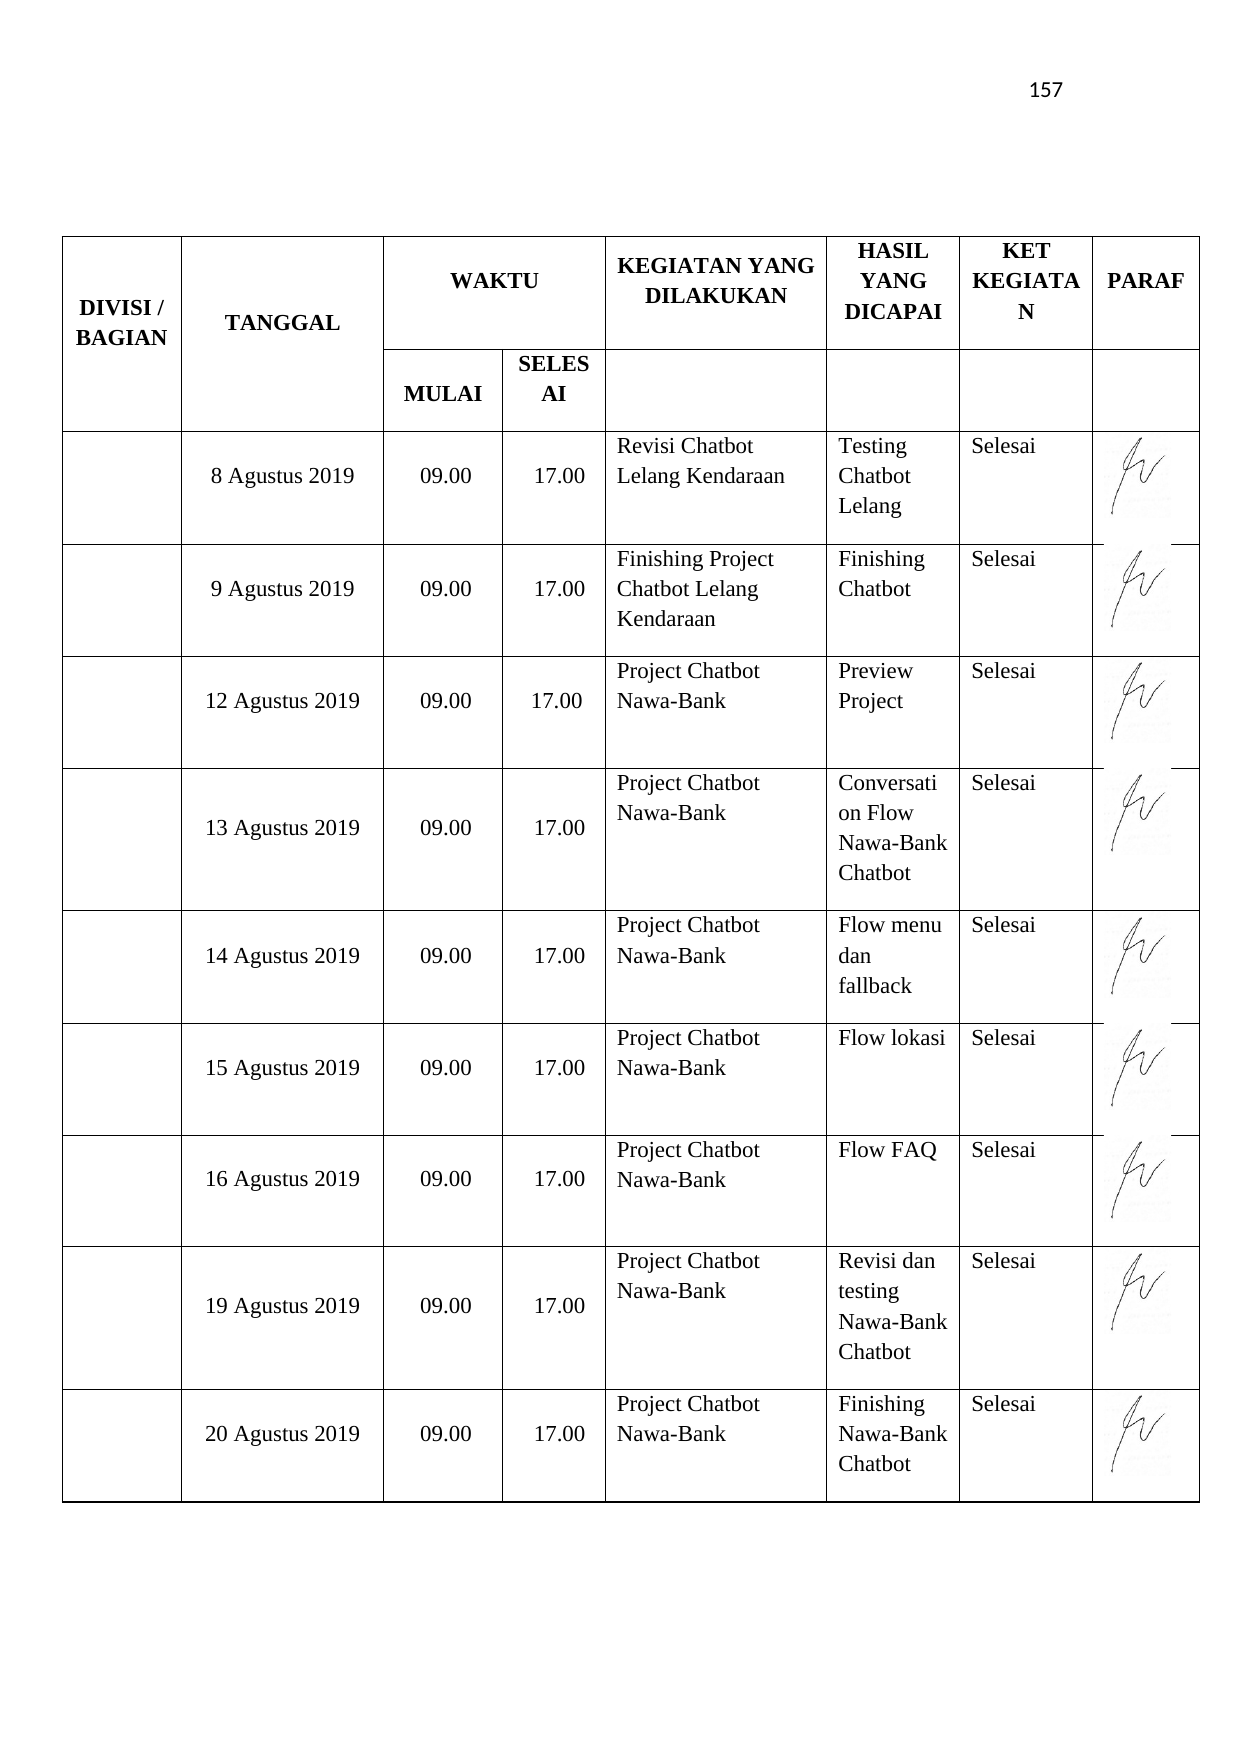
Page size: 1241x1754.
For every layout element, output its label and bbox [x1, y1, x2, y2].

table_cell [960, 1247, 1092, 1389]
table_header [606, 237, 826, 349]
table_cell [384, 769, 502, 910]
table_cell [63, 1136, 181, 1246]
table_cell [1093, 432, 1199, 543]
picture [1103, 1247, 1172, 1334]
picture [1103, 1023, 1172, 1110]
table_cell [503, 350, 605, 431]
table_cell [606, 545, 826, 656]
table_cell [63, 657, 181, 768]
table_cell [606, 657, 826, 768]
picture [1103, 657, 1172, 743]
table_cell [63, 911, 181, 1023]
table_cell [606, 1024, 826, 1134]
picture [1103, 1390, 1172, 1476]
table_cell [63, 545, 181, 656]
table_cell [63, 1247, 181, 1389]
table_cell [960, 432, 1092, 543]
picture [1103, 544, 1172, 631]
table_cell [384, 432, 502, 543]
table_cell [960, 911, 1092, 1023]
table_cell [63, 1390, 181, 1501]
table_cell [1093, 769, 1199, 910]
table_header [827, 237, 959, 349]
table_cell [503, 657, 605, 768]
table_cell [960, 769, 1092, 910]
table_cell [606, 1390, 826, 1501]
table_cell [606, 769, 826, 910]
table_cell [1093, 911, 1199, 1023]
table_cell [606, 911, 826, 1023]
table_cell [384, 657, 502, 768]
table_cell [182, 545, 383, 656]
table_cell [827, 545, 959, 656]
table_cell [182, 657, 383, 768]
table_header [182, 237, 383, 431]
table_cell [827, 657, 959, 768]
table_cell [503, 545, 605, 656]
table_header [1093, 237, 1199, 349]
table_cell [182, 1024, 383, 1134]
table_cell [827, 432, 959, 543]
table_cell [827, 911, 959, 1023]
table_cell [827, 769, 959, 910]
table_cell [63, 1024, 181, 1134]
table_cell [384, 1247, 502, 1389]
picture [1103, 432, 1172, 518]
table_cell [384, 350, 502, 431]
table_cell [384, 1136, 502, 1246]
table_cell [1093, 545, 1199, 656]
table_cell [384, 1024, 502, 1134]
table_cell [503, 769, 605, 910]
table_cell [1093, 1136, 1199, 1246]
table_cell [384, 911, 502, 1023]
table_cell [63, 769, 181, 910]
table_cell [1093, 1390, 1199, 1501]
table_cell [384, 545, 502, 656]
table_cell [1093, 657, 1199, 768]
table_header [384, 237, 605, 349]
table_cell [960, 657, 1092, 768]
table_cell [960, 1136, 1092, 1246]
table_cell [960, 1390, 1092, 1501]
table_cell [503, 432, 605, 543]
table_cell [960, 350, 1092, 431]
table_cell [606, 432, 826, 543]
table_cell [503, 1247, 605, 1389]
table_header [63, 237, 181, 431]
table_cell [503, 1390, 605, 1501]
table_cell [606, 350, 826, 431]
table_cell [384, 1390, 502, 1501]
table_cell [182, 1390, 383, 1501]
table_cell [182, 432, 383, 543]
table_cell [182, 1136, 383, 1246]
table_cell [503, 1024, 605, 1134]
picture [1103, 1135, 1172, 1222]
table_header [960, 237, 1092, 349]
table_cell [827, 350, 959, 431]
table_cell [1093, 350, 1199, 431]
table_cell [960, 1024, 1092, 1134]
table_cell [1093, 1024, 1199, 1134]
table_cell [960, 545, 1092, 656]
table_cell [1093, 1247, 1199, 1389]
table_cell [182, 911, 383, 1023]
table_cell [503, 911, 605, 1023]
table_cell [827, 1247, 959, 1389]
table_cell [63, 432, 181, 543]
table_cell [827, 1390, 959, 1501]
picture [1103, 911, 1172, 998]
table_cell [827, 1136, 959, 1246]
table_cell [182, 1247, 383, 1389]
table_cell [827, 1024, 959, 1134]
picture [1103, 768, 1172, 855]
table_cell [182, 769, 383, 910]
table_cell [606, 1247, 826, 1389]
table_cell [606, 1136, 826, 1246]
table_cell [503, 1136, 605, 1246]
